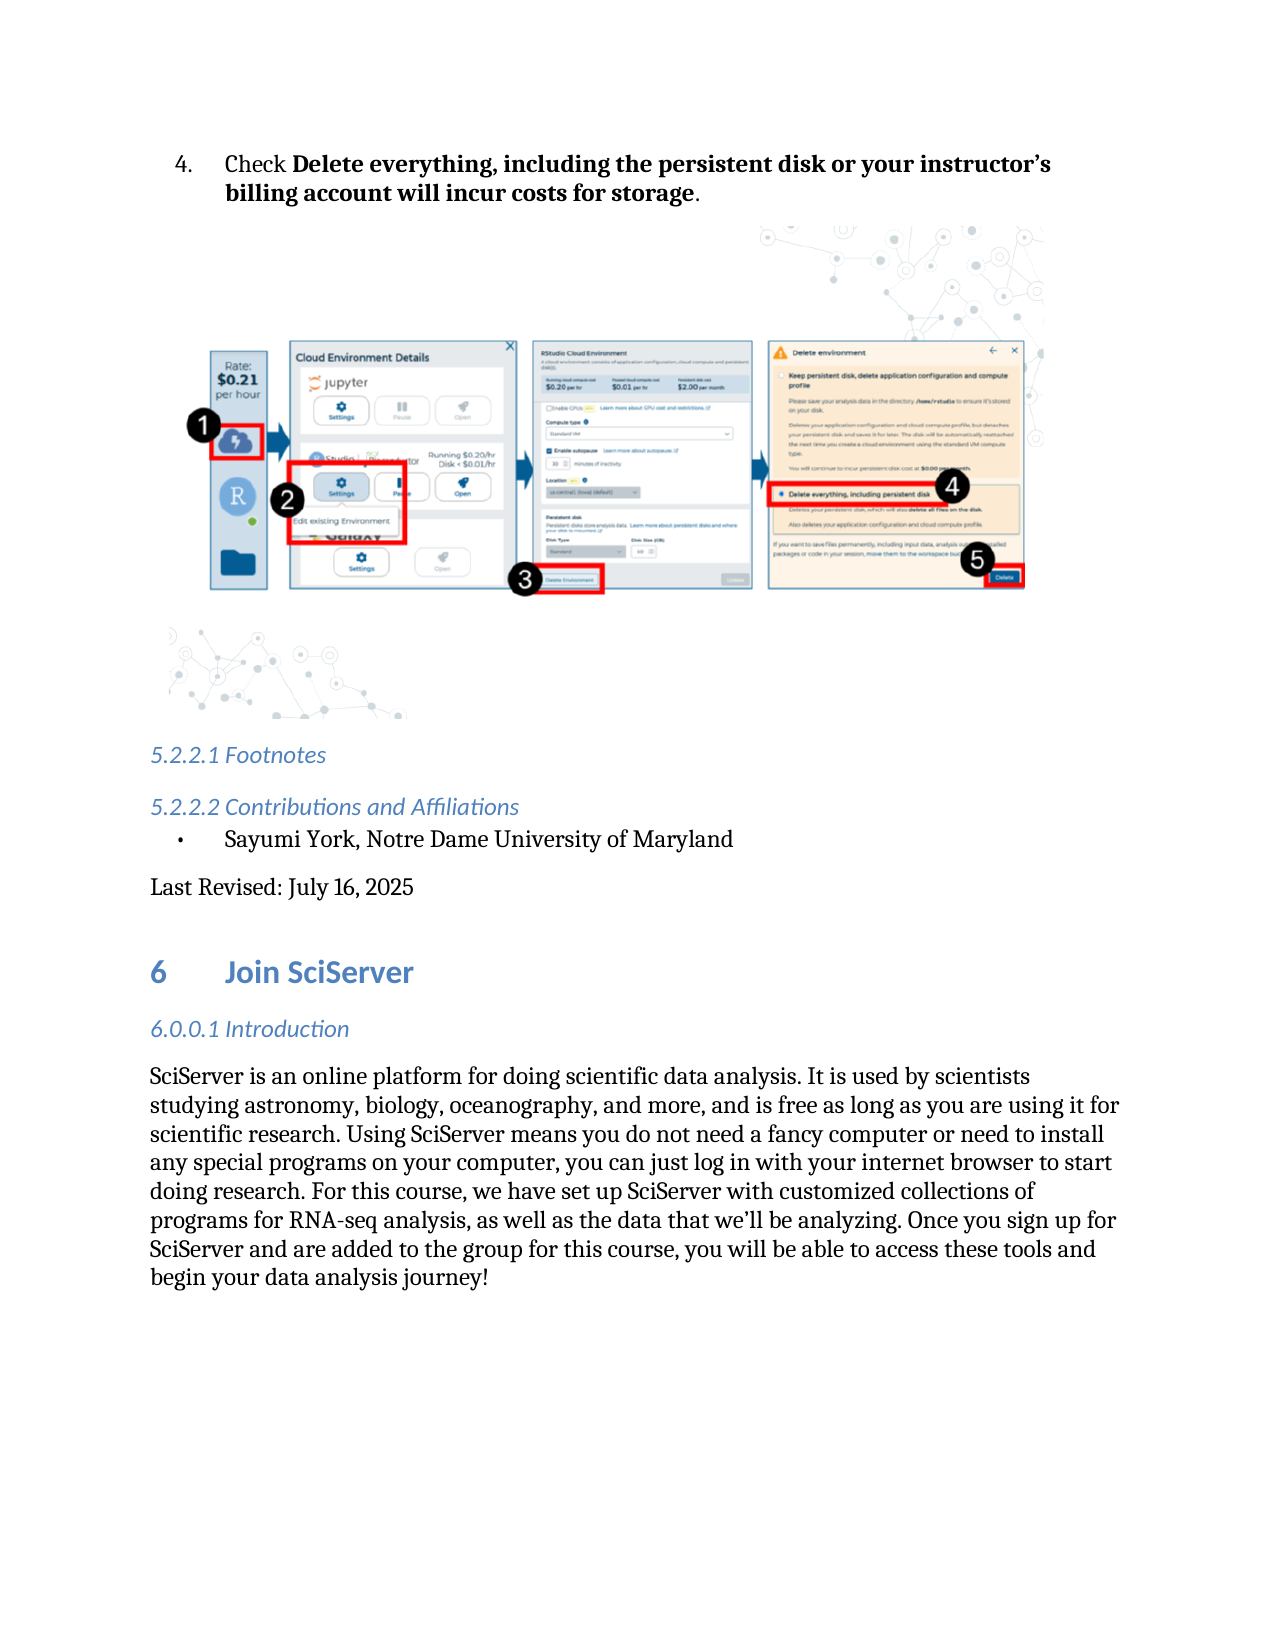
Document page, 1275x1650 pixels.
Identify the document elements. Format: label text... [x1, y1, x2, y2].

list Check Delete everything, including the persistent disk or your instructor’s billing account will incur costs for storage. [175, 150, 1125, 207]
subtitle 6.0.0.1 Introduction [150, 1013, 1125, 1043]
text Last Revised: July 16, 2025 [150, 872, 1125, 901]
picture [168, 226, 1044, 719]
subtitle 6 Join SciServer [150, 951, 1125, 992]
text SciServer is an online platform for doing scientific data analysis. It is used by scientists studying astronomy, biology, oceanography, and more, and is free as long as you are using it for scientific research. Using SciServer means you do not need a fancy computer or need to install any special programs on your computer, you can just log in with your internet browser to start doing research. For this course, we have set up SciServer with customized collections of programs for RNA-seq analysis, as well as the data that we’ll be analyzing. Once you sign up for SciServer and are added to the group for this course, you will be able to access these tools and begin your data analysis journey! [150, 1062, 1125, 1292]
list Sayumi York, Notre Dame University of Maryland [175, 825, 1125, 854]
subtitle 5.2.2.2 Contributions and Affiliations [150, 791, 1125, 821]
subtitle 5.2.2.1 Footnotes [150, 739, 1125, 770]
